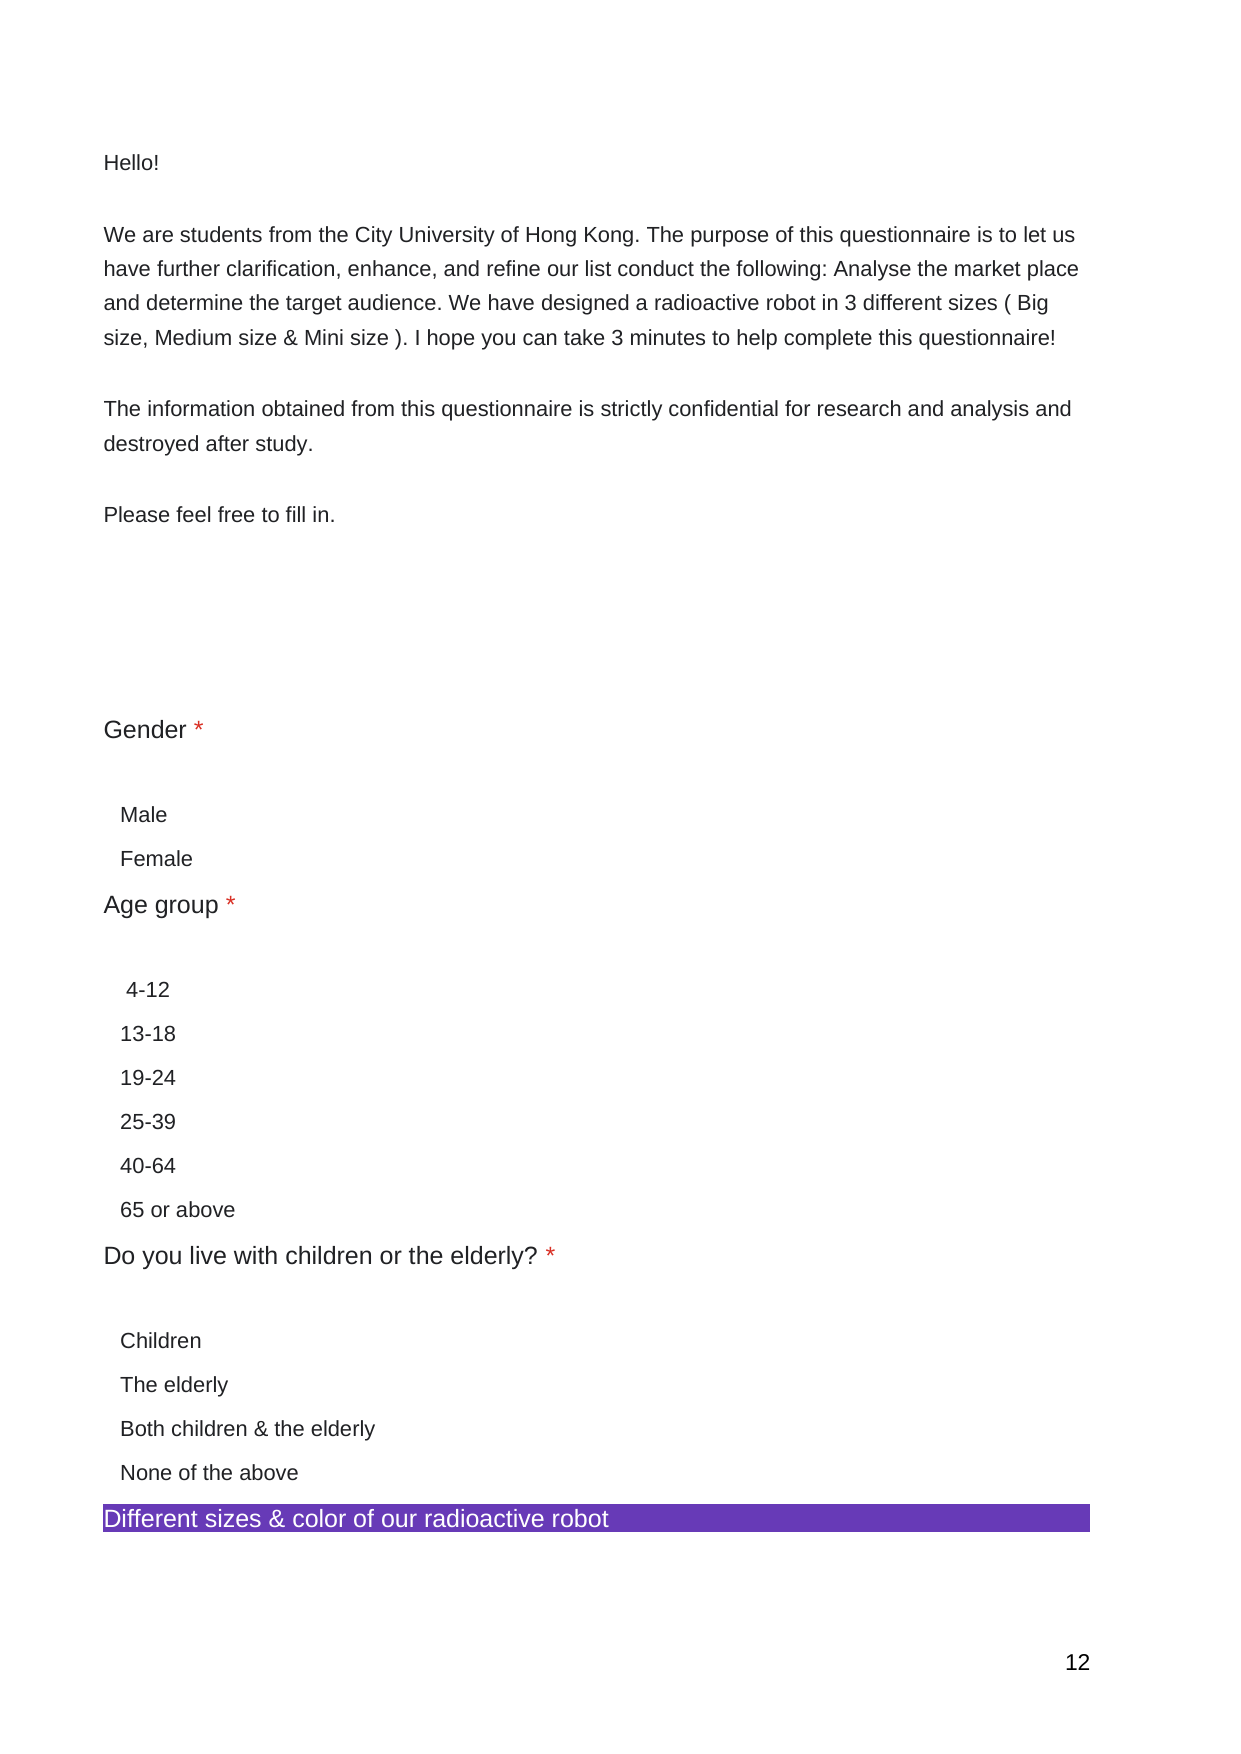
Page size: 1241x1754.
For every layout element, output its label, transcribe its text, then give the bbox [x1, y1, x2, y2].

text Hello! [103, 150, 1090, 175]
text Please feel free to fill in. [103, 502, 1090, 528]
text We are students from the City University of Hong Kong. The purpose of this questionnaire is to let us have further clarification, enhance, and refine our list conduct the following: Analyse the market place and determine the target audience. We have designed a radioactive robot in 3 different sizes ( Big size, Medium size & Mini size ). I hope you can take 3 minutes to help complete this questionnaire! [103, 222, 1090, 350]
text 13-18 [120, 1021, 1090, 1046]
text Male [120, 802, 1090, 828]
text 19-24 [120, 1065, 1090, 1090]
text None of the above [120, 1460, 1090, 1485]
text 65 or above [120, 1197, 1090, 1222]
text Both children & the elderly [120, 1416, 1090, 1441]
text 4-12 [120, 977, 1090, 1002]
text Age group * [103, 890, 1090, 919]
text Children [120, 1328, 1090, 1353]
text The elderly [120, 1372, 1090, 1397]
text Do you live with children or the elderly? * [103, 1241, 1090, 1270]
text Female [120, 846, 1090, 872]
text 25-39 [120, 1109, 1090, 1134]
text 40-64 [120, 1153, 1090, 1178]
text Different sizes & color of our radioactive robot [103, 1504, 1090, 1532]
text Gender * [103, 716, 1090, 744]
text The information obtained from this questionnaire is strictly confidential for research and analysis and destroyed after study. [103, 396, 1090, 456]
